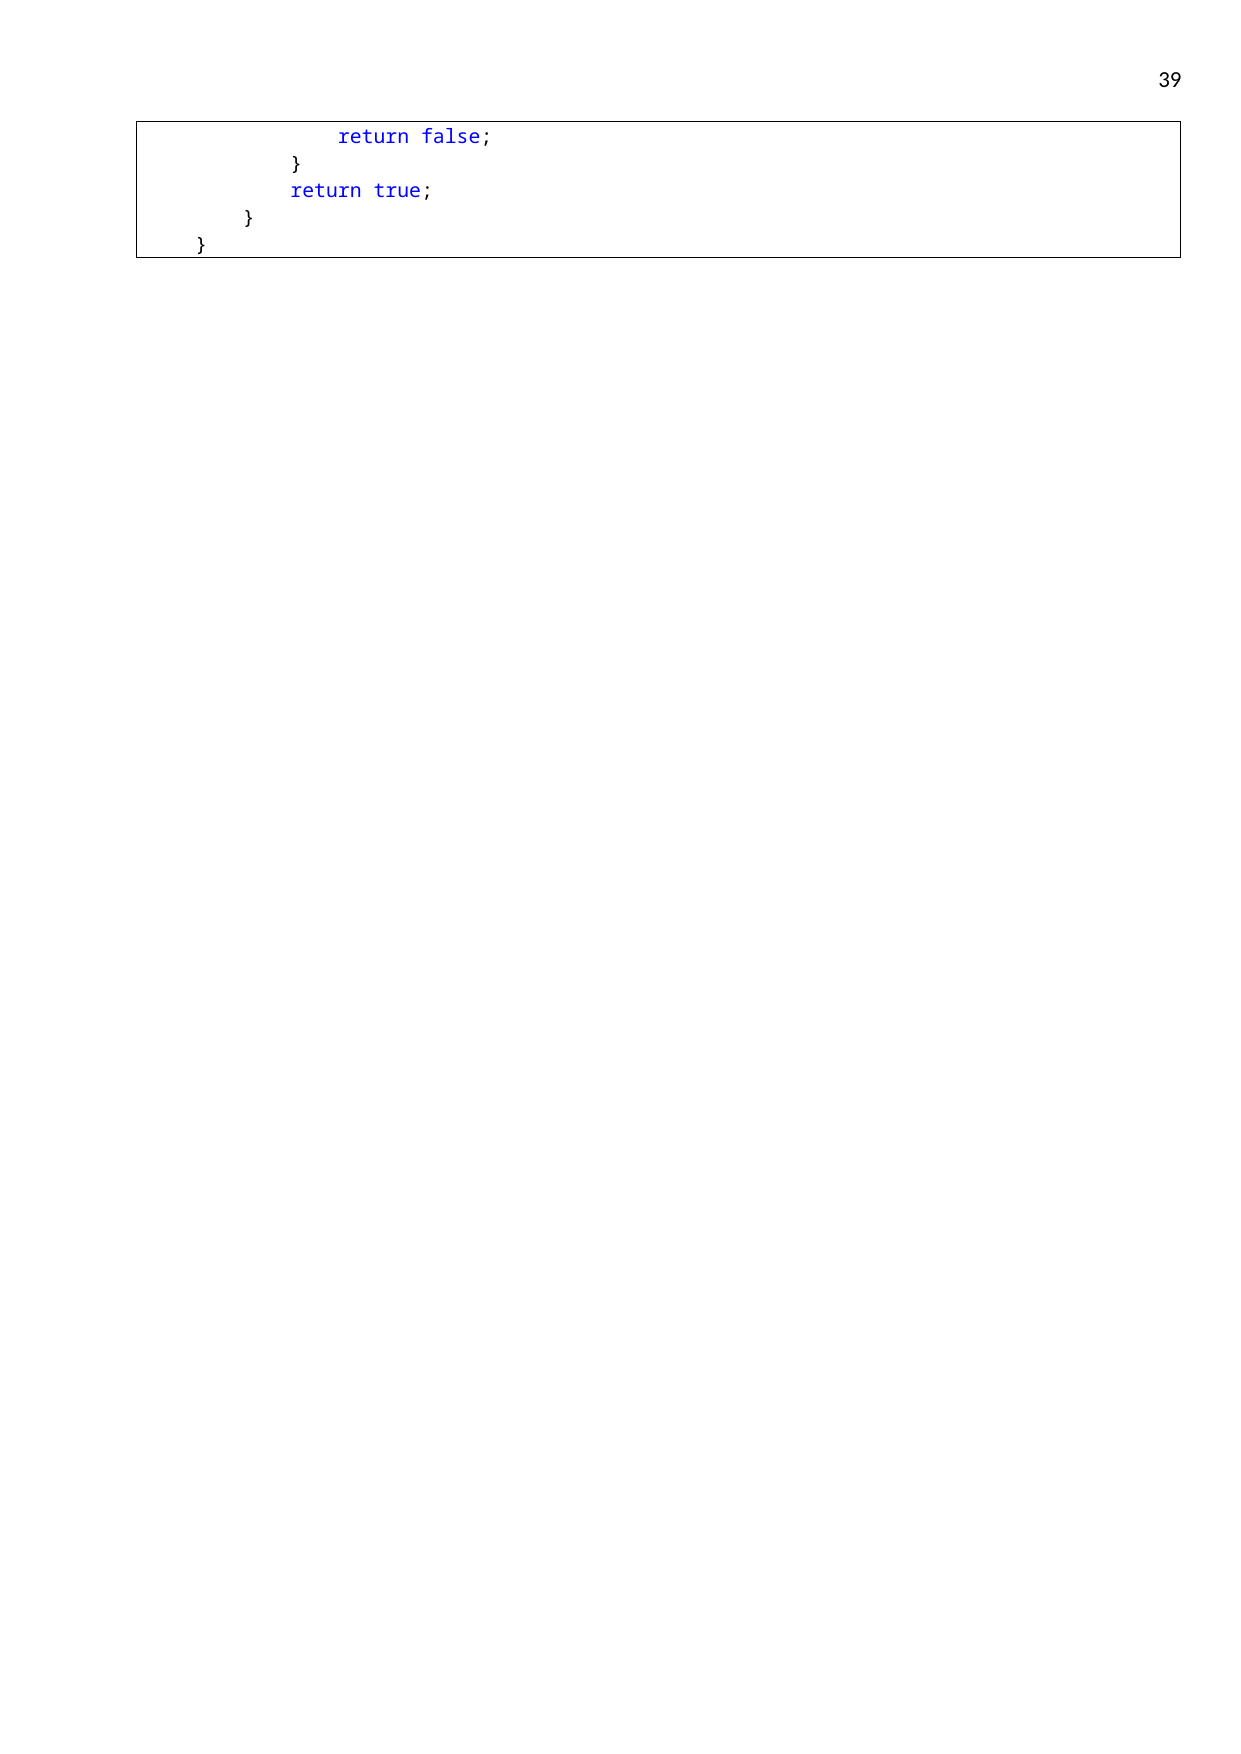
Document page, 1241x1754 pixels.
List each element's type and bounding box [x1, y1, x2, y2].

table_header [137, 122, 1180, 257]
